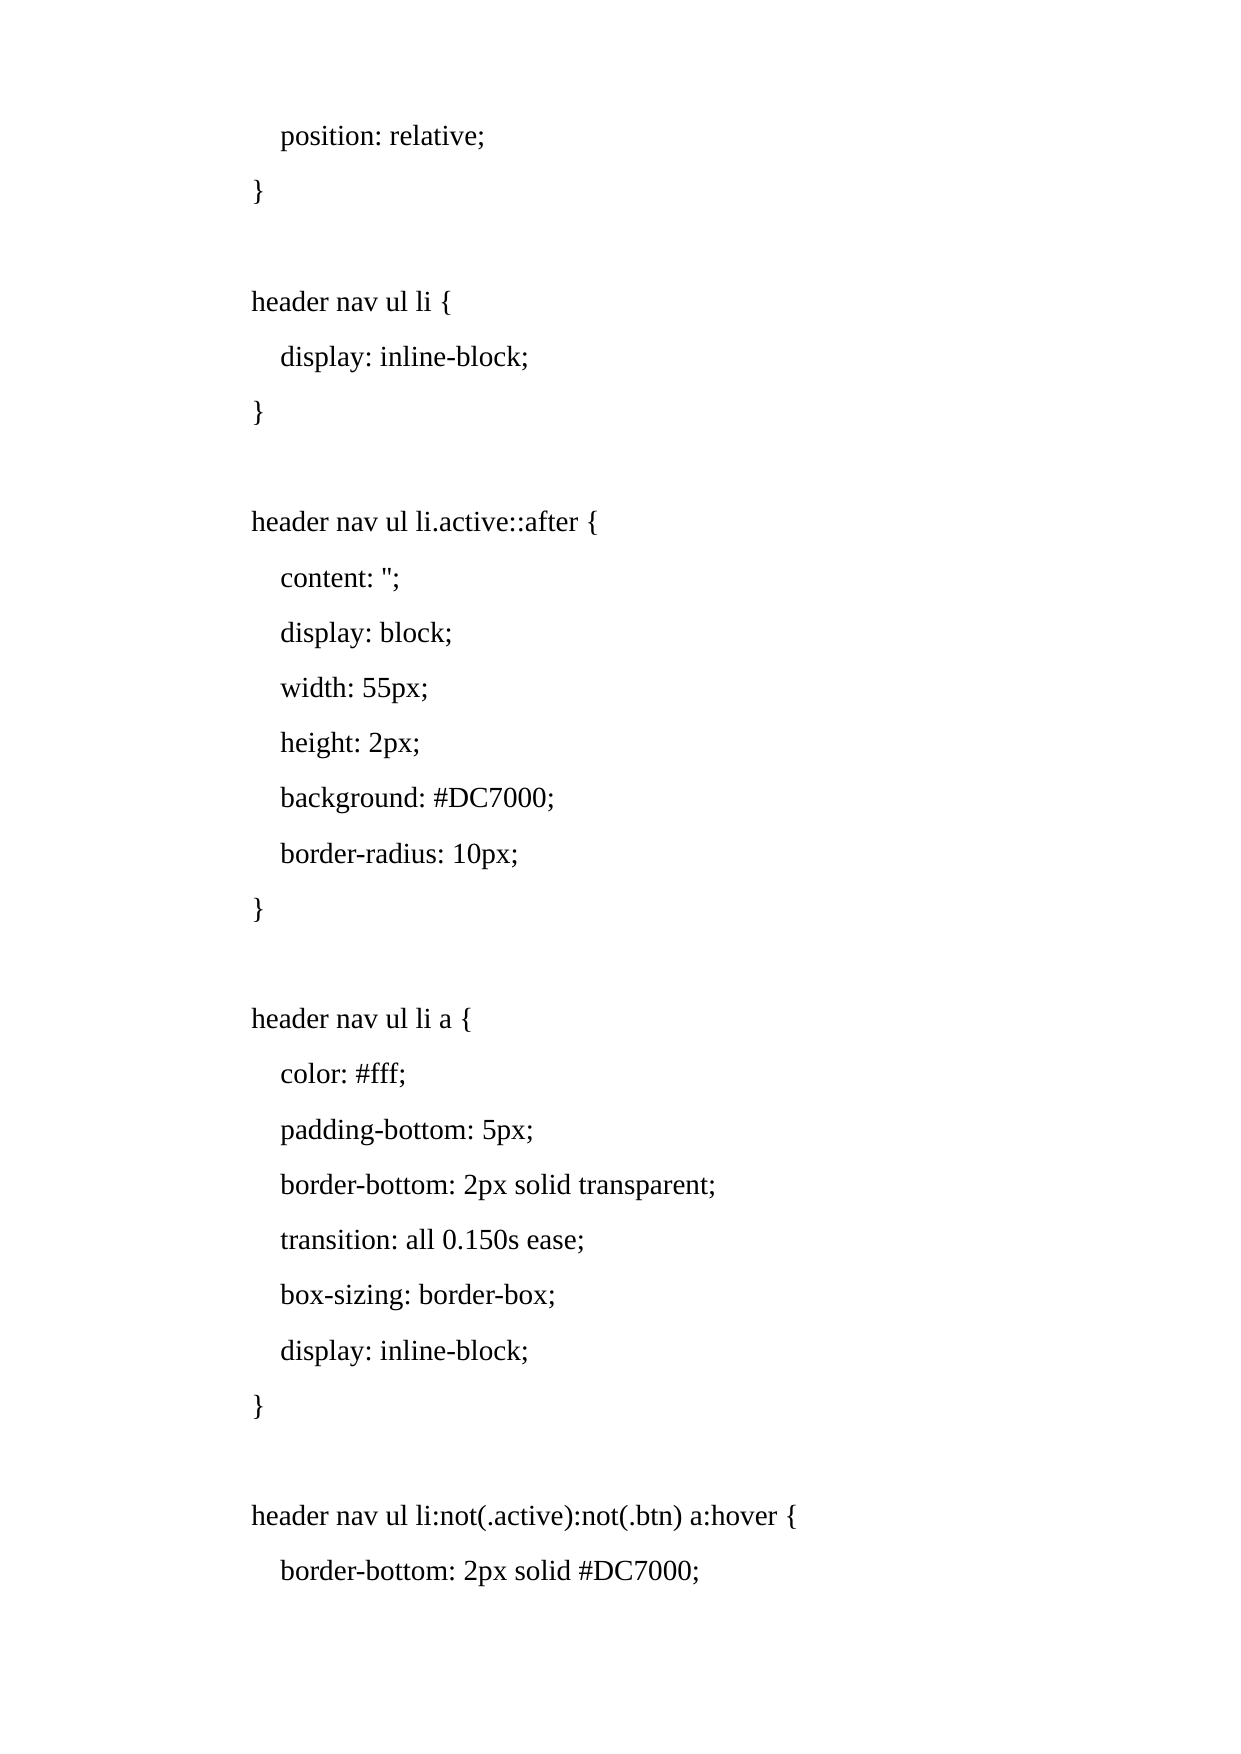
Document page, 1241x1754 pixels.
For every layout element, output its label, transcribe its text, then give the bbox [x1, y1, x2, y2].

text background: #DC7000; [177, 781, 1152, 814]
text display: block; [177, 615, 1152, 648]
text } [177, 891, 1152, 924]
text border-bottom: 2px solid #DC7000; [177, 1553, 1152, 1587]
text header nav ul li.active::after { [177, 504, 1152, 538]
text content: ''; [177, 560, 1152, 593]
text display: inline-block; [177, 1333, 1152, 1366]
text box-sizing: border-box; [177, 1277, 1152, 1311]
text } [177, 173, 1152, 207]
text transition: all 0.150s ease; [177, 1222, 1152, 1256]
text position: relative; [177, 118, 1152, 152]
text padding-bottom: 5px; [177, 1112, 1152, 1145]
text header nav ul li:not(.active):not(.btn) a:hover { [177, 1498, 1152, 1532]
text color: #fff; [177, 1057, 1152, 1090]
text display: inline-block; [177, 339, 1152, 372]
text width: 55px; [177, 670, 1152, 704]
text border-radius: 10px; [177, 836, 1152, 869]
text border-bottom: 2px solid transparent; [177, 1167, 1152, 1201]
text height: 2px; [177, 725, 1152, 759]
text } [177, 394, 1152, 428]
text header nav ul li { [177, 284, 1152, 317]
text } [177, 1388, 1152, 1421]
text header nav ul li a { [177, 1001, 1152, 1035]
